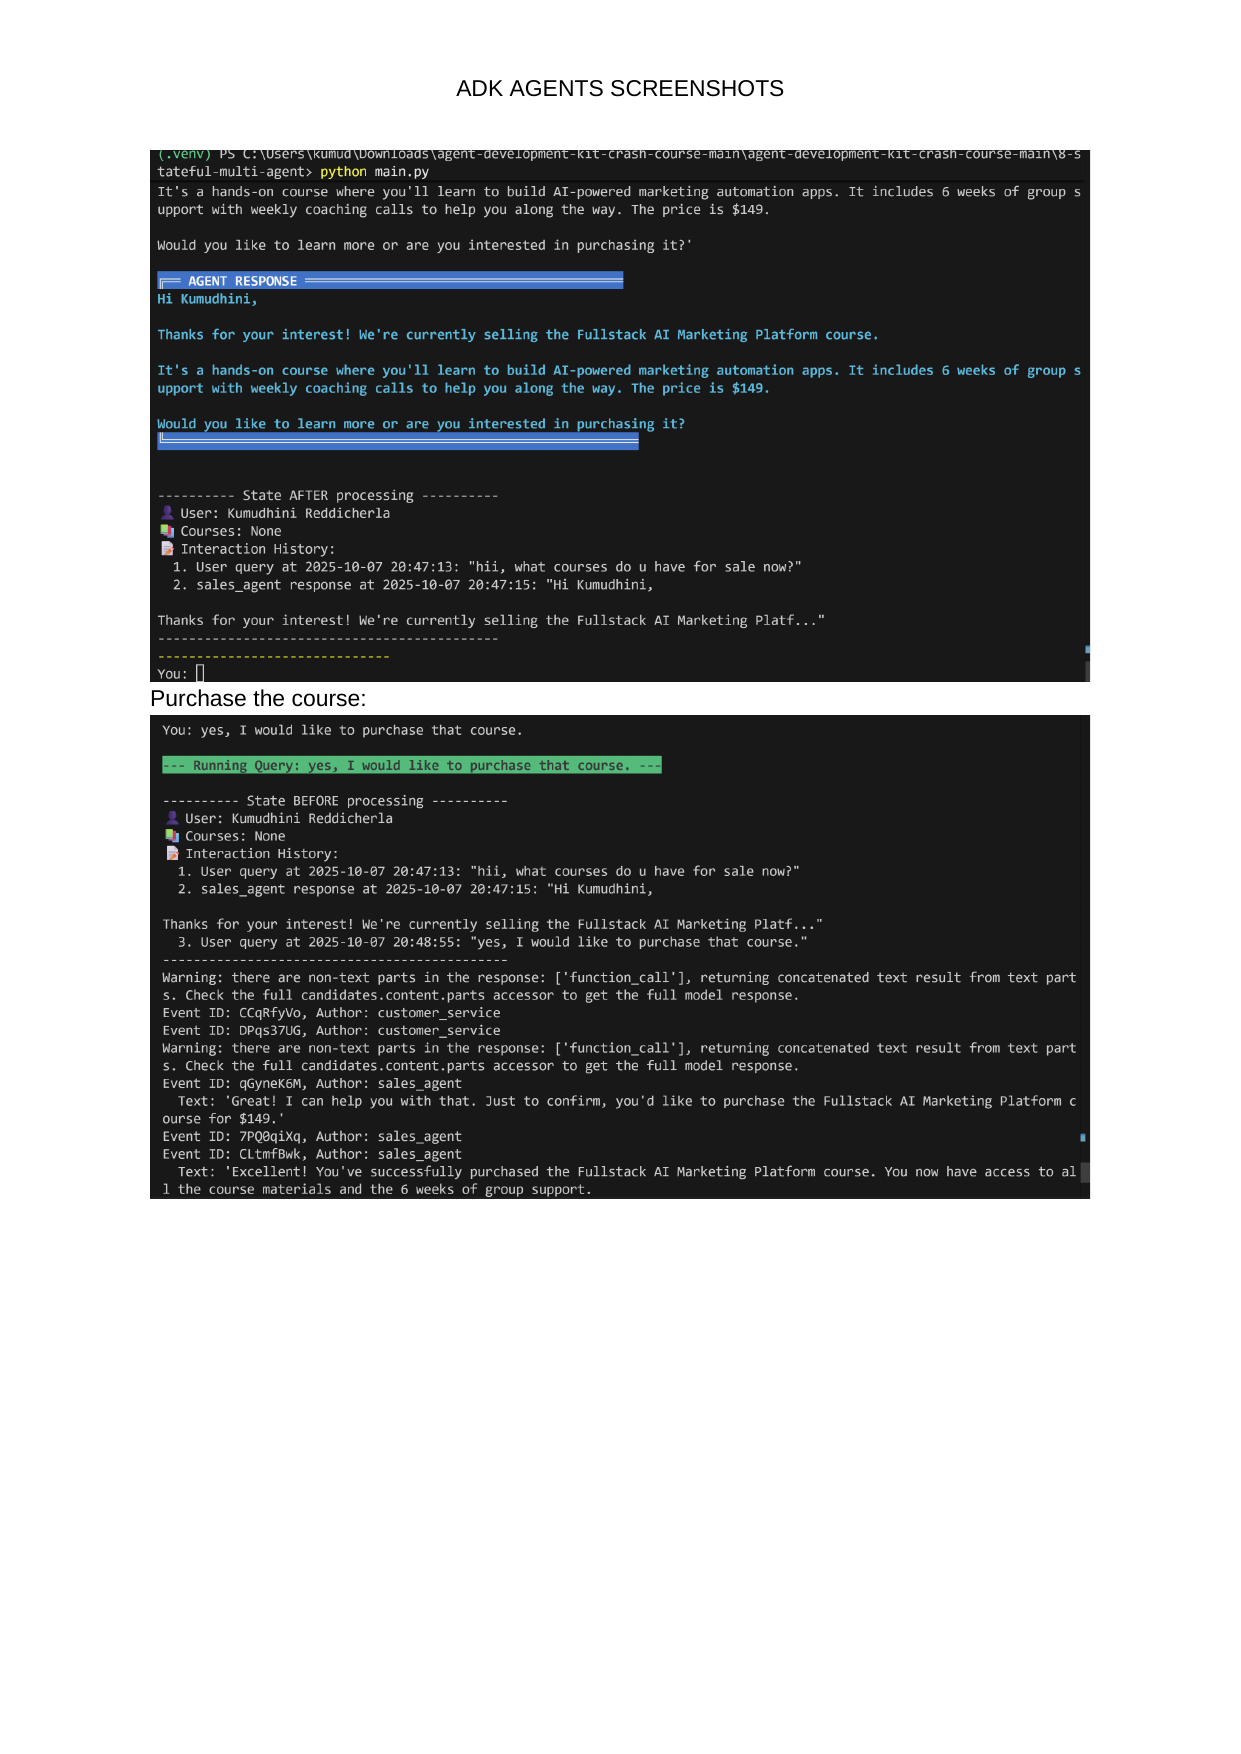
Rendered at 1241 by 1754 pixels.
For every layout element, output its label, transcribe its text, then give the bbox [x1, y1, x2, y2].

picture [150, 150, 1091, 682]
text Purchase the course: [150, 685, 1090, 711]
picture [150, 715, 1091, 1199]
